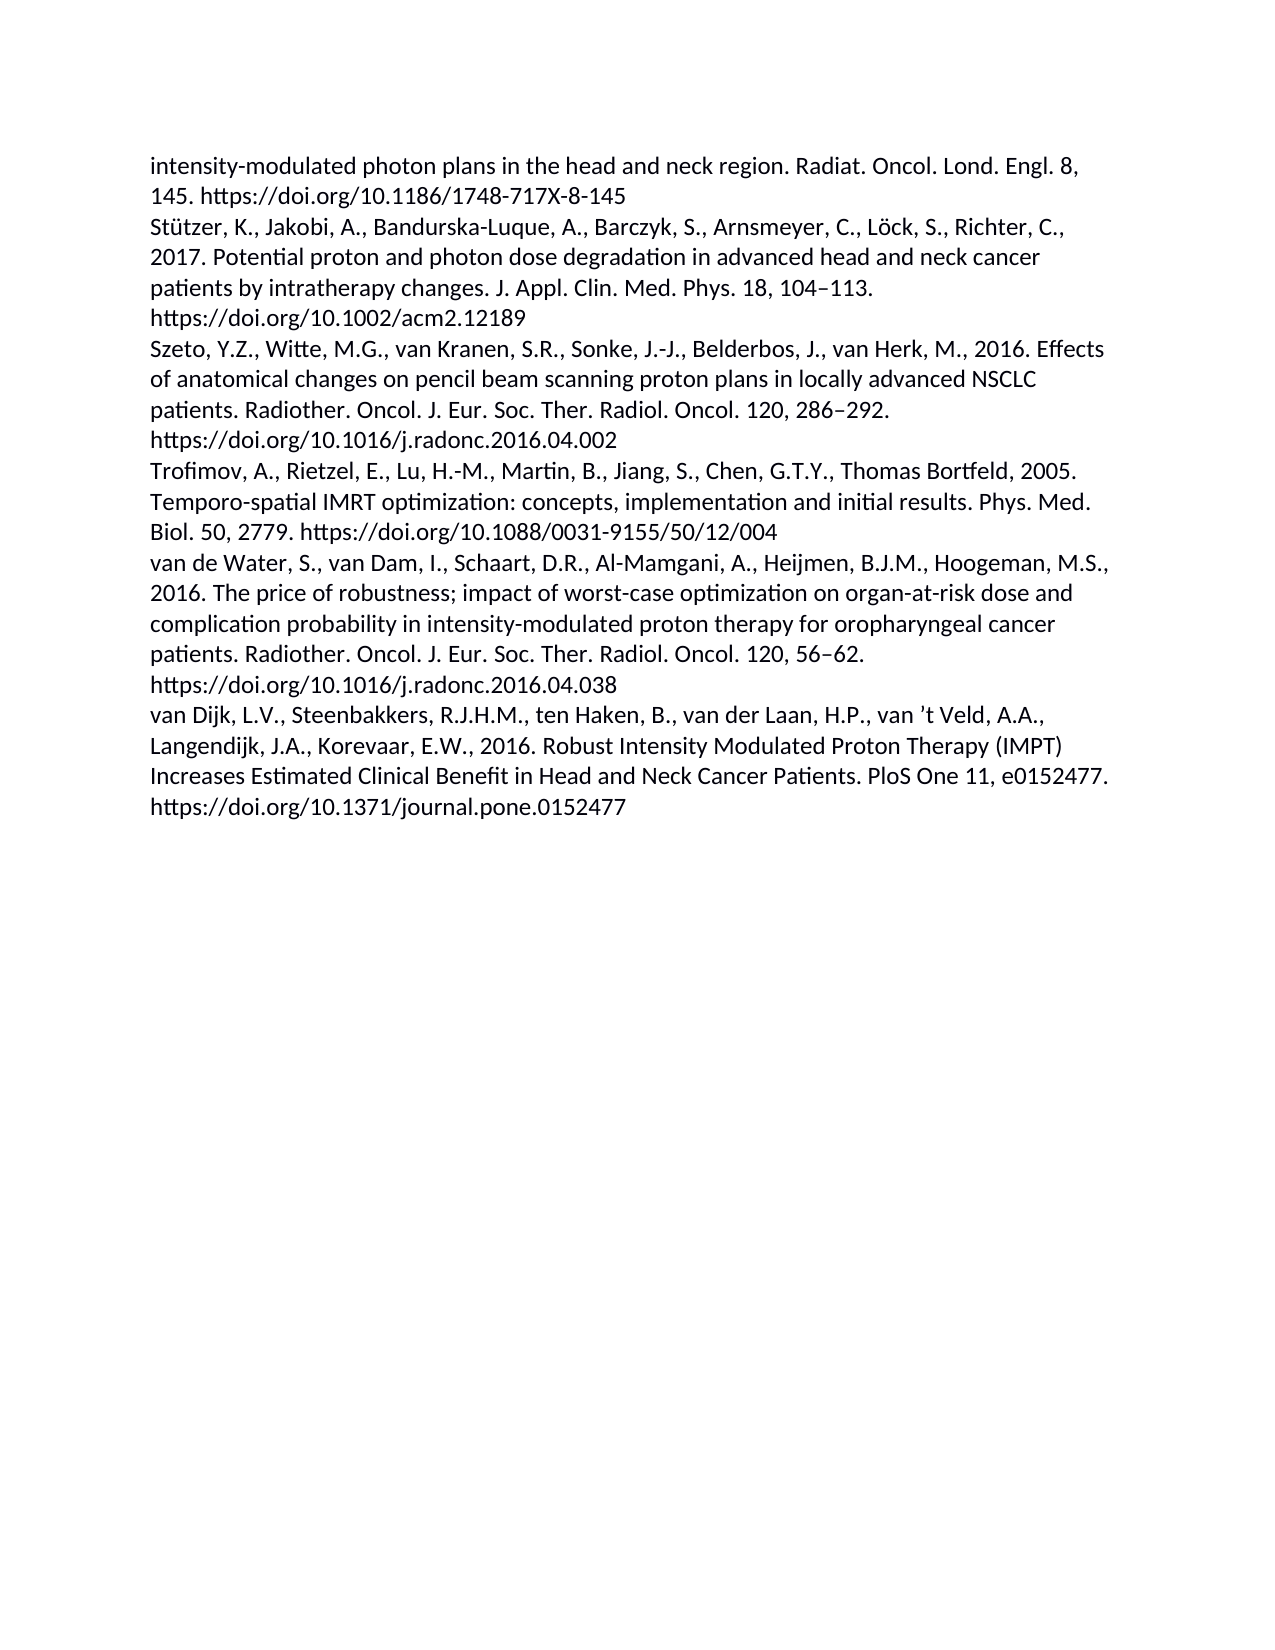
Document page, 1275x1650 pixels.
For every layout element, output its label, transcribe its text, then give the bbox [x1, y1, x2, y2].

text Trofimov, A., Rietzel, E., Lu, H.-M., Martin, B., Jiang, S., Chen, G.T.Y., Thomas Bortfeld, 2005. Temporo-spatial IMRT optimization: concepts, implementation and initial results. Phys. Med. Biol. 50, 2779. https://doi.org/10.1088/0031-9155/50/12/004 [150, 455, 1125, 547]
text van Dijk, L.V., Steenbakkers, R.J.H.M., ten Haken, B., van der Laan, H.P., van ’t Veld, A.A., Langendijk, J.A., Korevaar, E.W., 2016. Robust Intensity Modulated Proton Therapy (IMPT) Increases Estimated Clinical Benefit in Head and Neck Cancer Patients. PloS One 11, e0152477. https://doi.org/10.1371/journal.pone.0152477 [150, 699, 1125, 821]
text Szeto, Y.Z., Witte, M.G., van Kranen, S.R., Sonke, J.-J., Belderbos, J., van Herk, M., 2016. Effects of anatomical changes on pencil beam scanning proton plans in locally advanced NSCLC patients. Radiother. Oncol. J. Eur. Soc. Ther. Radiol. Oncol. 120, 286–292. https://doi.org/10.1016/j.radonc.2016.04.002 [150, 333, 1125, 455]
text Stützer, K., Jakobi, A., Bandurska-Luque, A., Barczyk, S., Arnsmeyer, C., Löck, S., Richter, C., 2017. Potential proton and photon dose degradation in advanced head and neck cancer patients by intratherapy changes. J. Appl. Clin. Med. Phys. 18, 104–113. https://doi.org/10.1002/acm2.12189 [150, 211, 1125, 333]
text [150, 150, 1125, 211]
text van de Water, S., van Dam, I., Schaart, D.R., Al-Mamgani, A., Heijmen, B.J.M., Hoogeman, M.S., 2016. The price of robustness; impact of worst-case optimization on organ-at-risk dose and complication probability in intensity-modulated proton therapy for oropharyngeal cancer patients. Radiother. Oncol. J. Eur. Soc. Ther. Radiol. Oncol. 120, 56–62. https://doi.org/10.1016/j.radonc.2016.04.038 [150, 547, 1125, 699]
